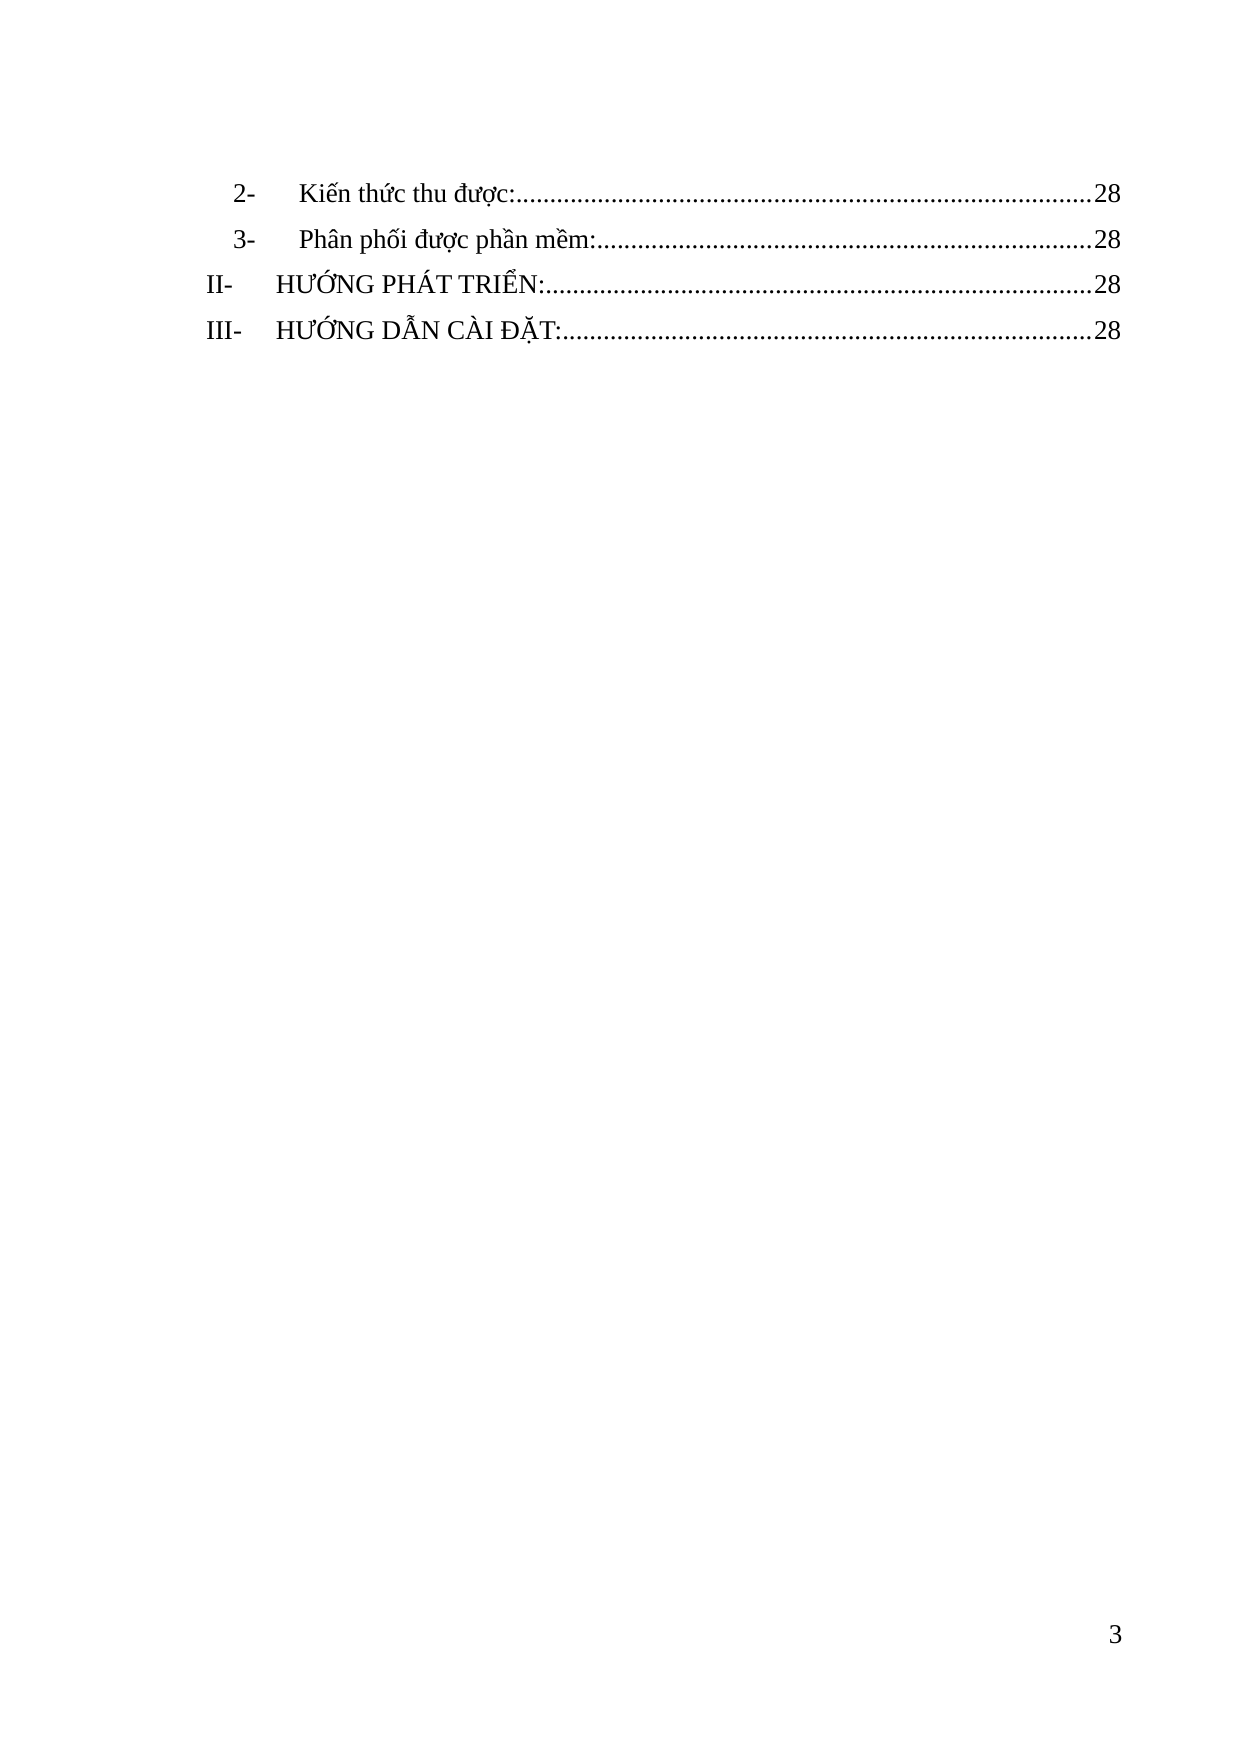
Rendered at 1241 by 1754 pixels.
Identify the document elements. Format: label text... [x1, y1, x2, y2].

text III- HƯỚNG DẪN CÀI ĐẶT: 28 [206, 314, 1122, 345]
text 3- Phân phối được phần mềm: 28 [233, 223, 1122, 254]
text II- HƯỚNG PHÁT TRIỂN: 28 [206, 268, 1122, 299]
text 2- Kiến thức thu được: 28 [233, 177, 1122, 208]
